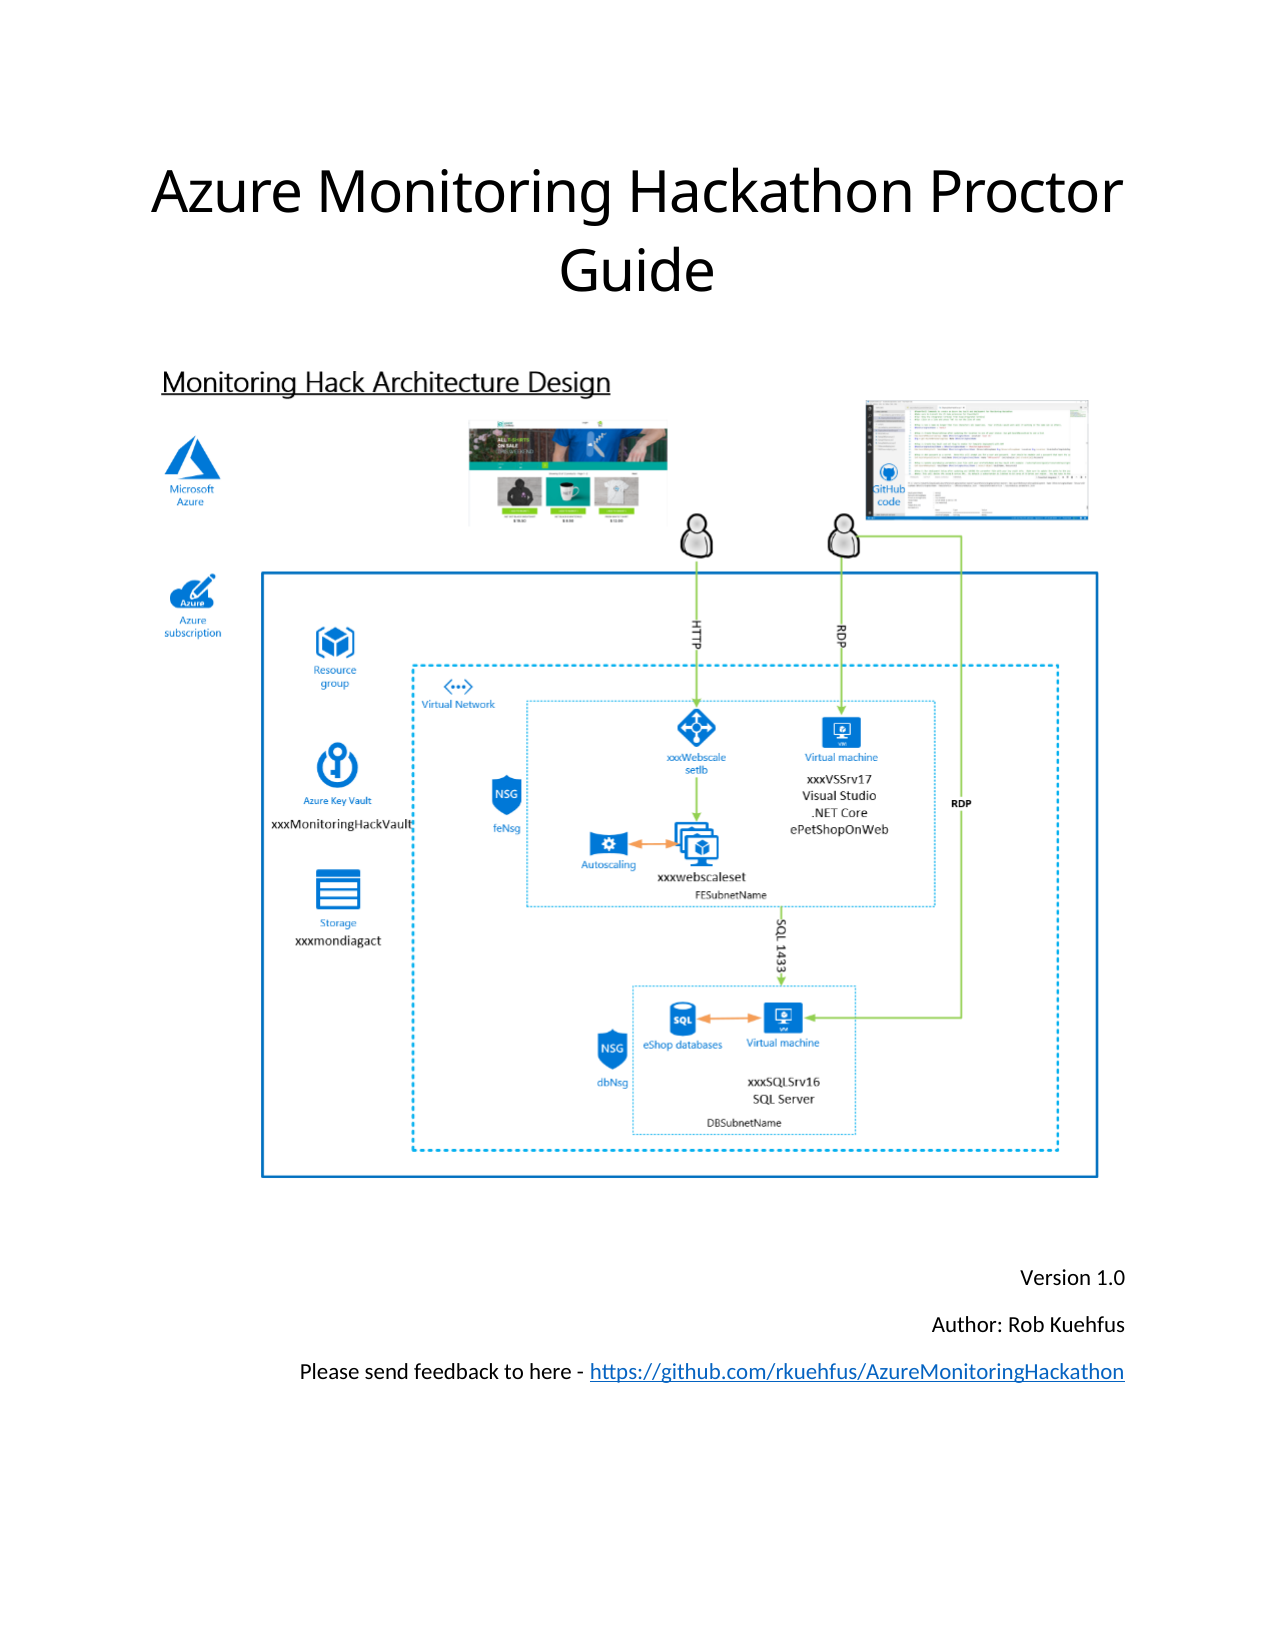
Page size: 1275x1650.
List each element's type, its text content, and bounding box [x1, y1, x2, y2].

text Author: Rob Kuehfus [150, 1310, 1125, 1338]
title Azure Monitoring Hackathon Proctor Guide [150, 150, 1125, 309]
picture [150, 355, 1125, 1198]
text Please send feedback to here - https://github.com/rkuehfus/AzureMonitoringHackathon [150, 1357, 1125, 1385]
text Version 1.0 [150, 1263, 1125, 1291]
